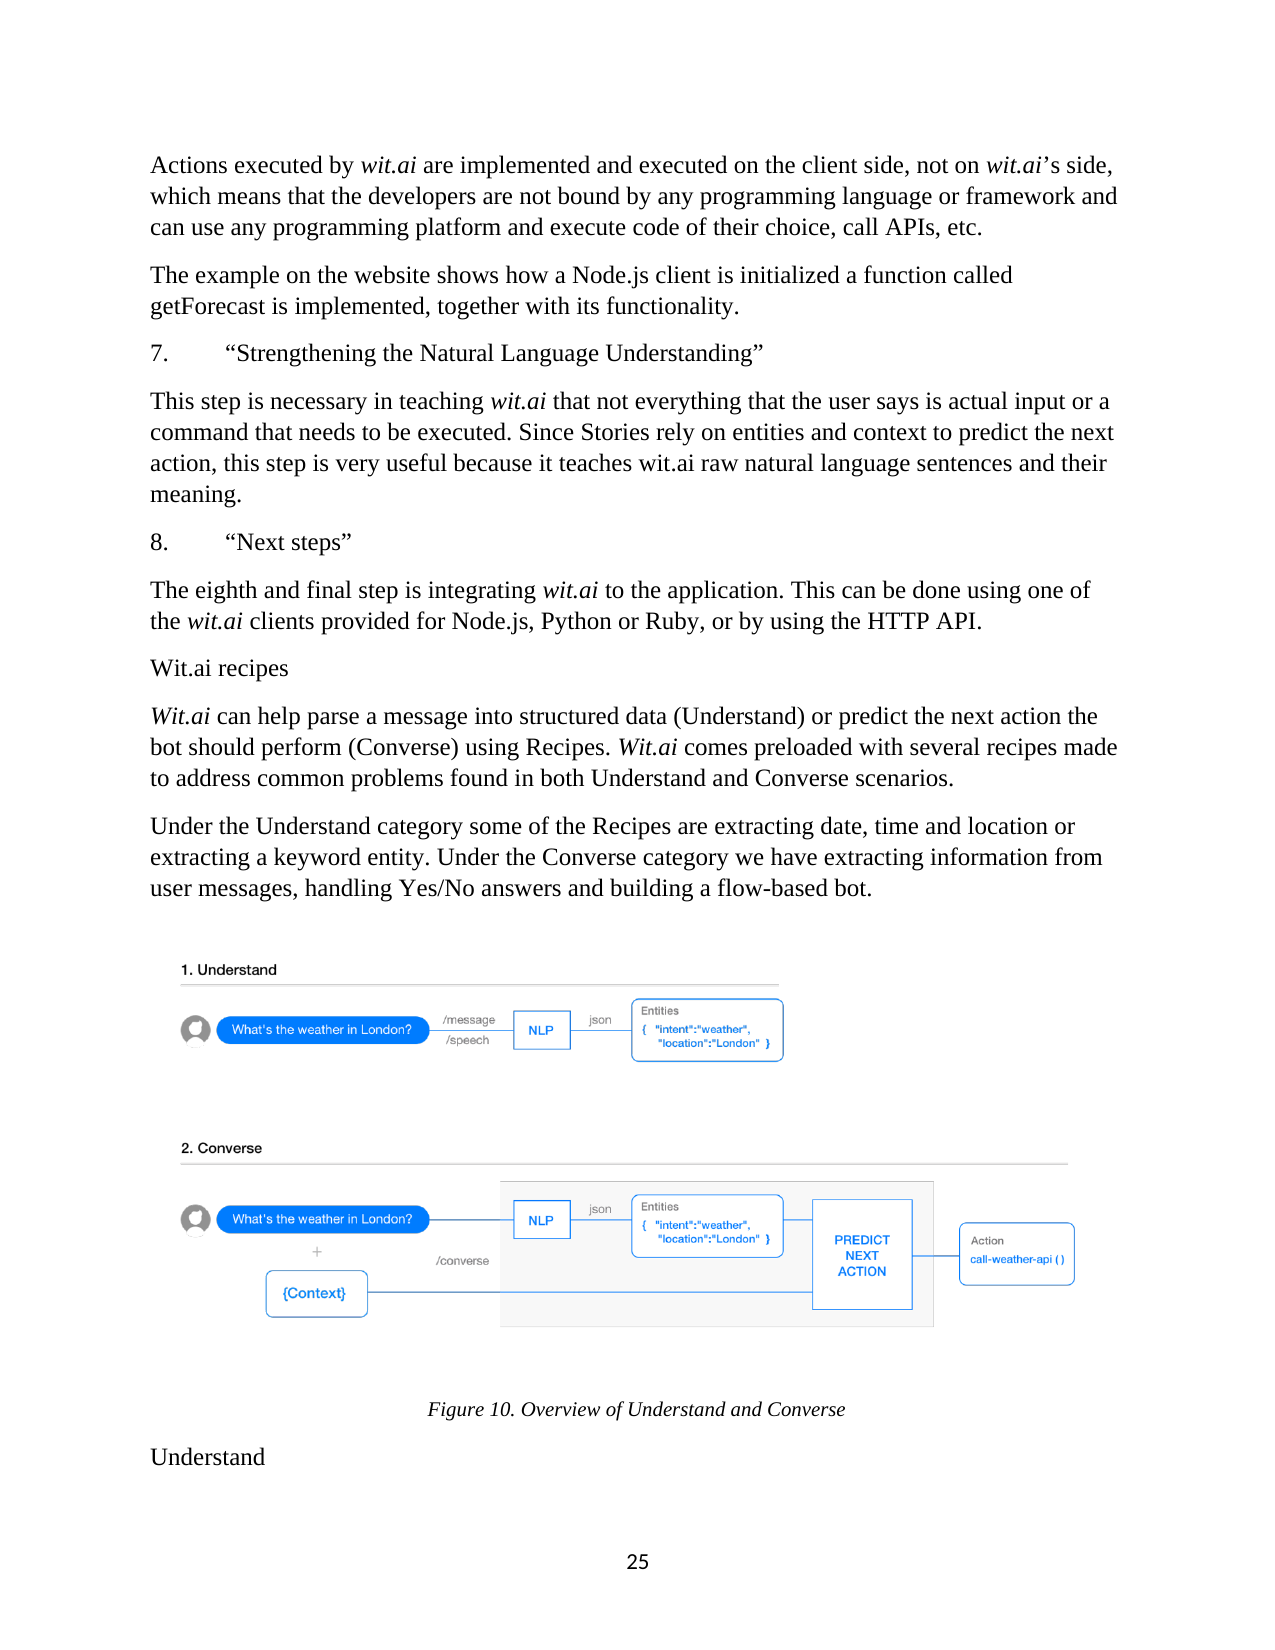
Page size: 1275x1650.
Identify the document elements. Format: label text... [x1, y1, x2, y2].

text 8. “Next steps” [150, 527, 1125, 556]
text Actions executed by wit.ai are implemented and executed on the client side, not on wit.ai’s side, which means that the developers are not bound by any programming language or framework and can use any programming platform and execute code of their choice, call APIs, etc. [150, 150, 1125, 241]
text Wit.ai recipes [150, 653, 1125, 682]
text 7. “Strengthening the Natural Language Understanding” [150, 338, 1125, 367]
text This step is necessary in teaching wit.ai that not everything that the user says is actual input or a command that needs to be executed. Since Stories rely on entities and context to predict the next action, this step is very useful because it teaches wit.ai raw natural language sentences and their meaning. [150, 386, 1125, 508]
text The example on the website shows how a Node.js client is initialized a function called getForecast is implemented, together with its functionality. [150, 260, 1125, 319]
text Figure 10. Overview of Understand and Converse [150, 1397, 1125, 1421]
text Wit.ai can help parse a message into structured data (Understand) or predict the next action the bot should perform (Converse) using Recipes. Wit.ai comes preloaded with several recipes made to address common problems found in both Understand and Converse scenarios. [150, 701, 1125, 792]
text Understand [150, 1442, 1125, 1471]
picture [150, 920, 1125, 1379]
text The eighth and final step is integrating wit.ai to the application. This can be done using one of the wit.ai clients provided for Node.js, Python or Ruby, or by using the HTTP API. [150, 575, 1125, 634]
text Under the Understand category some of the Recipes are extracting date, time and location or extracting a keyword entity. Under the Converse category we have extracting information from user messages, handling Yes/No answers and building a flow-based bot. [150, 811, 1125, 902]
